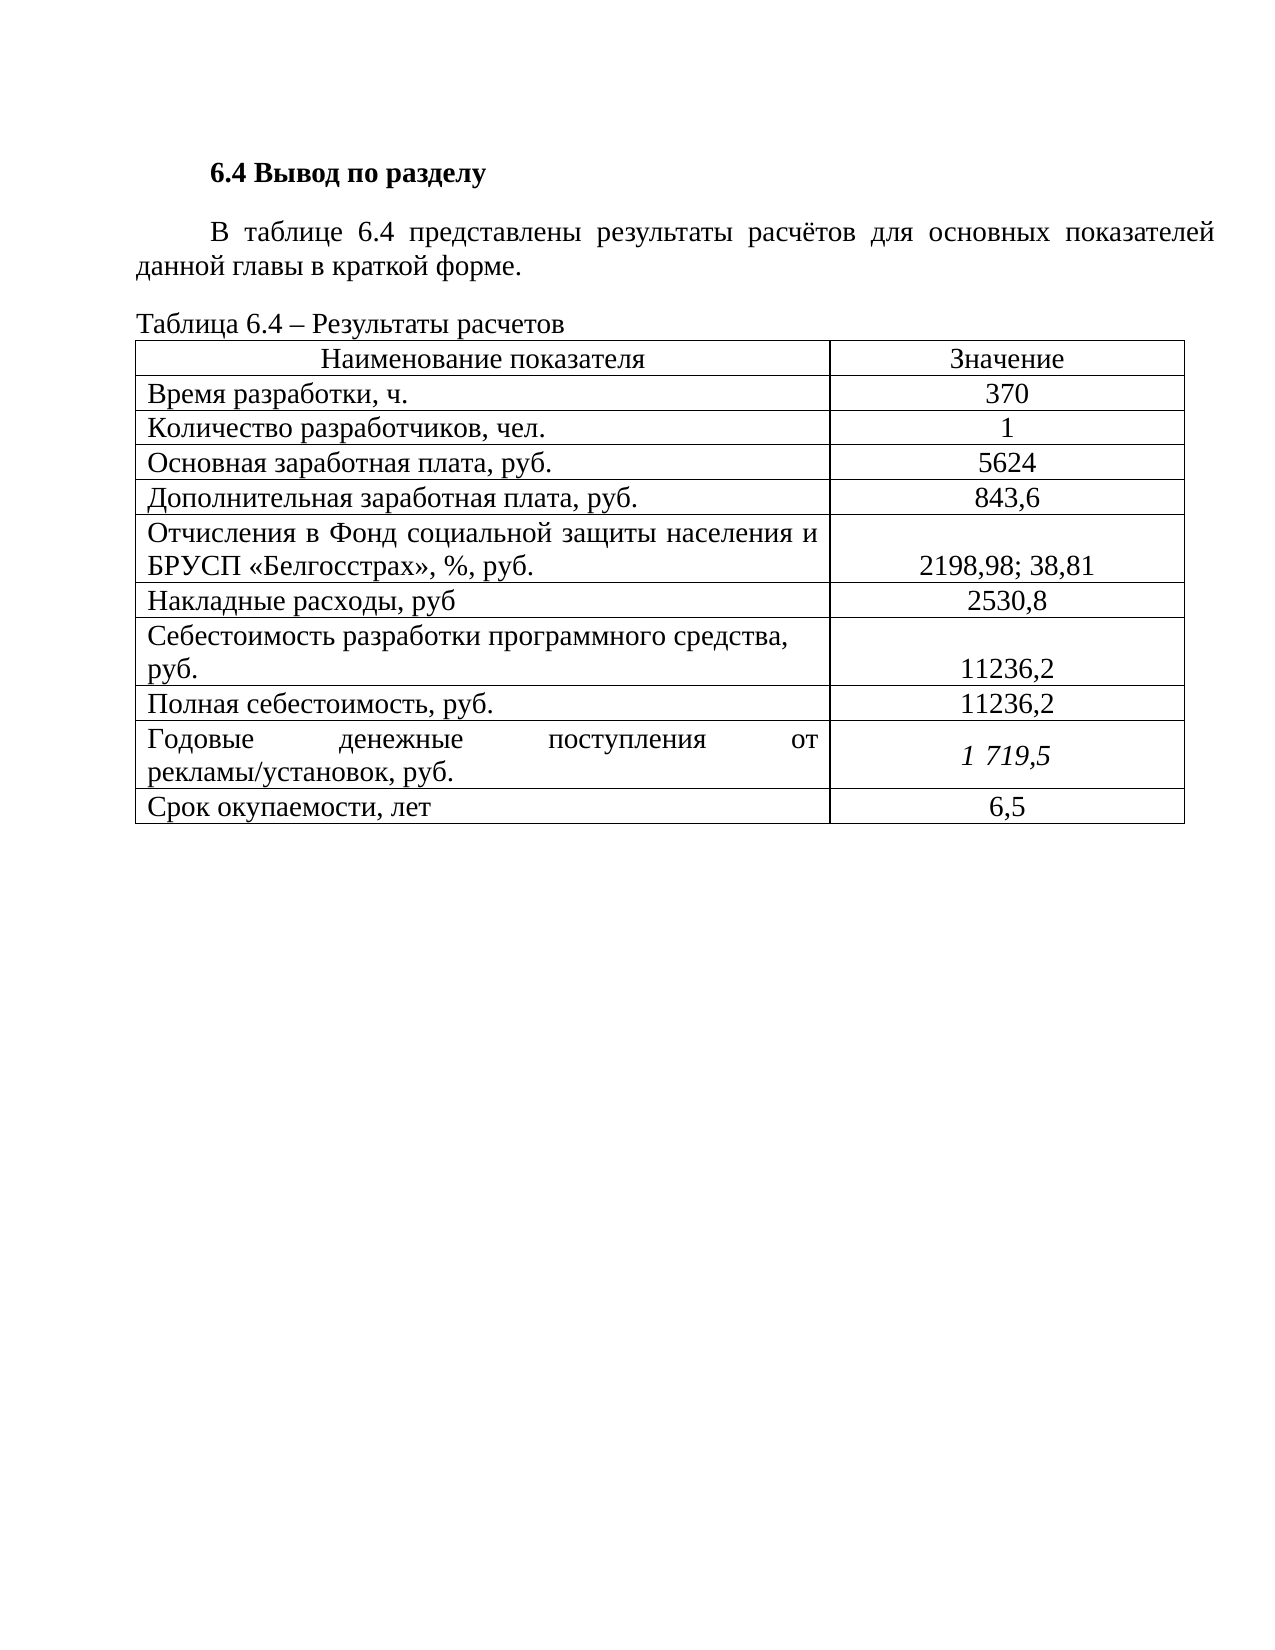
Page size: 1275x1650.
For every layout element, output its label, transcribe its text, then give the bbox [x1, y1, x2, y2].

table_cell 6,5 [831, 789, 1184, 823]
table_cell 370 [831, 376, 1184, 409]
table_cell 5624 [831, 445, 1184, 479]
table_cell Срок окупаемости, лет [136, 789, 829, 823]
table_cell 11236,2 [831, 686, 1184, 720]
text Таблица 6.4 – Результаты расчетов [136, 306, 1216, 340]
table_cell Полная себестоимость, руб. [136, 686, 829, 720]
table_cell 843,6 [831, 480, 1184, 514]
text В таблице 6.4 представлены результаты расчётов для основных показателей данной главы в краткой форме. [136, 214, 1216, 281]
table_cell 2198,98; 38,81 [831, 515, 1184, 582]
table_cell Годовые денежные поступления от рекламы/установок, руб. [136, 721, 829, 788]
table_cell Накладные расходы, руб [136, 583, 829, 617]
table_cell 1 [831, 411, 1184, 444]
table_cell 11236,2 [831, 618, 1184, 685]
table_cell 1 719,5 [831, 721, 1184, 788]
table_cell 2530,8 [831, 583, 1184, 617]
table_cell Отчисления в Фонд социальной защиты населения и БРУСП «Белгосстрах», %, руб. [136, 515, 829, 582]
table_cell Количество разработчиков, чел. [136, 411, 829, 444]
table_cell Дополнительная заработная плата, руб. [136, 480, 829, 514]
table_cell Себестоимость разработки программного средства, руб. [136, 618, 829, 685]
text 6.4 Вывод по разделу [136, 156, 1216, 189]
table_cell Время разработки, ч. [136, 376, 829, 409]
table_cell Основная заработная плата, руб. [136, 445, 829, 479]
table_header Значение [831, 341, 1184, 375]
table_header Наименование показателя [136, 341, 829, 375]
